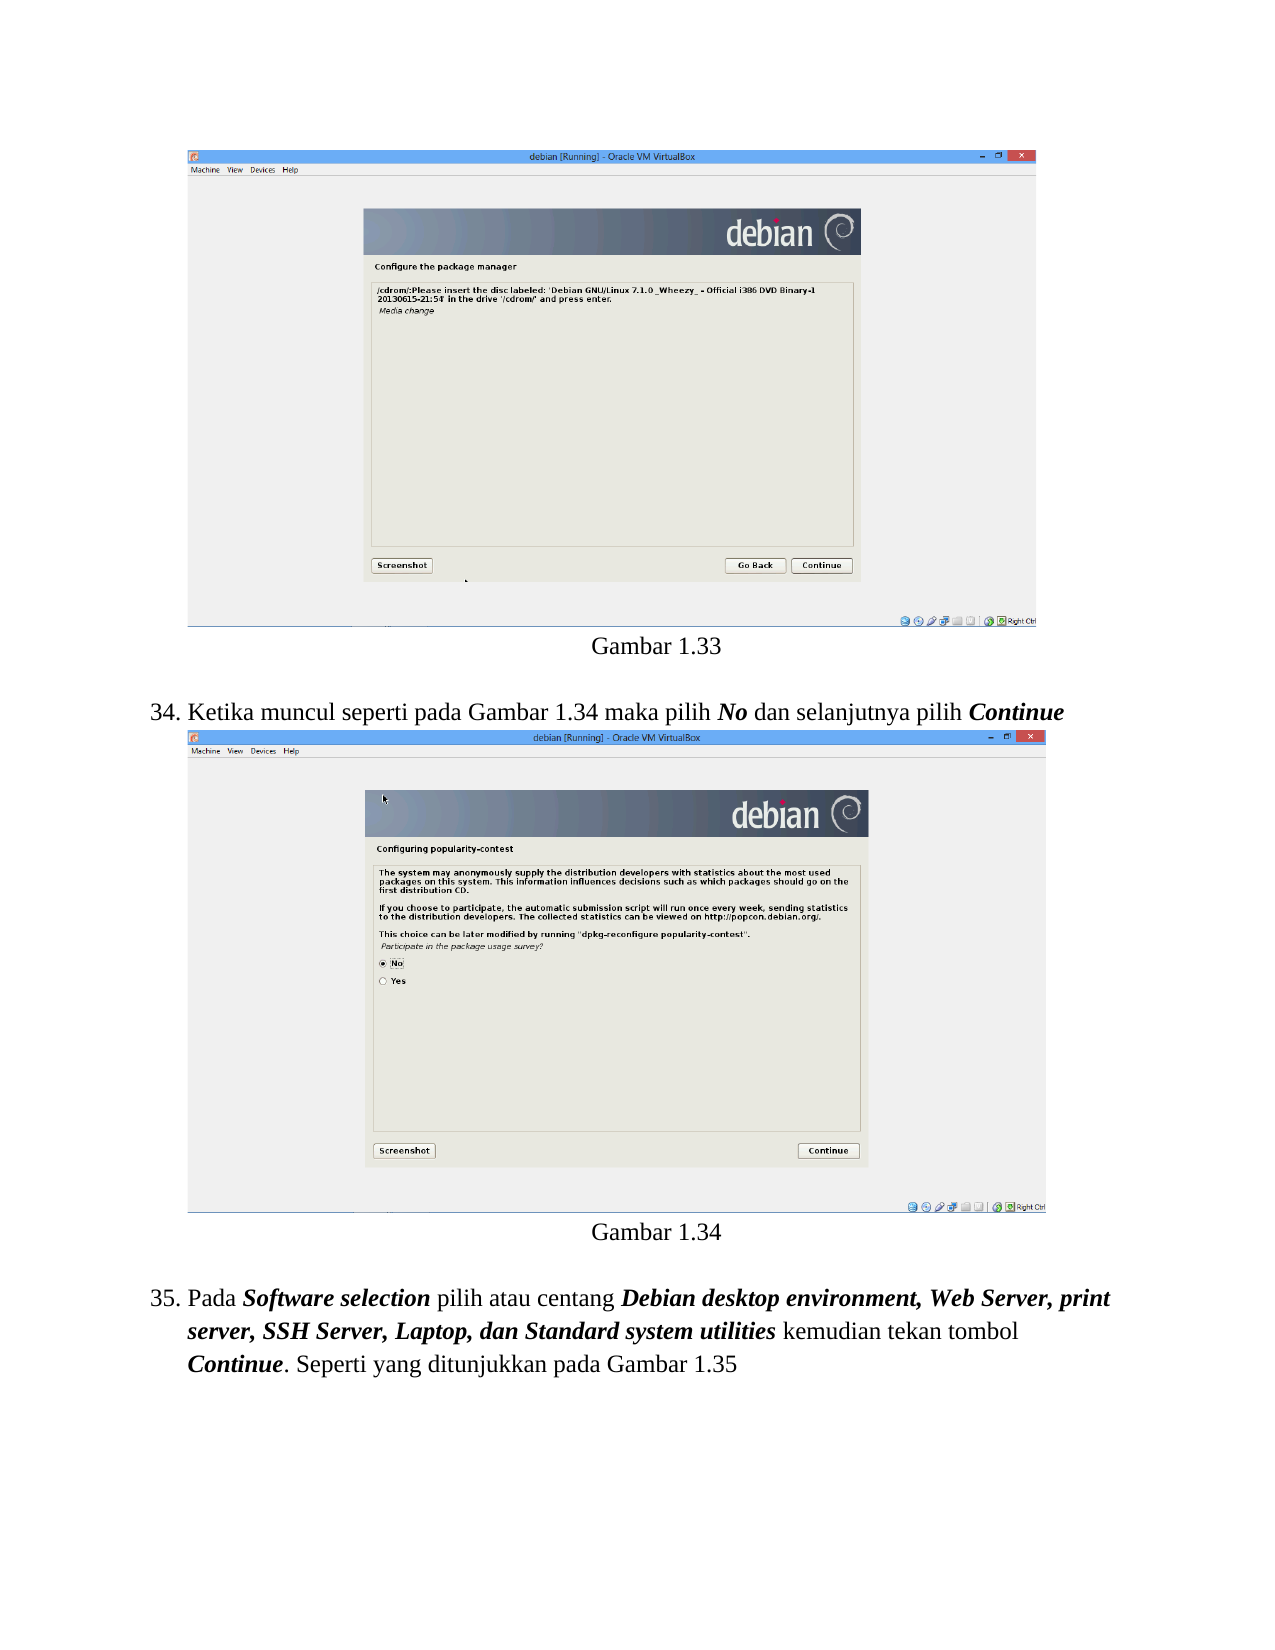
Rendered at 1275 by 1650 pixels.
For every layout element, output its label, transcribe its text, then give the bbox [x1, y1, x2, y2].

picture [187, 730, 1046, 1213]
list Pada Software selection pilih atau centang Debian desktop environment, Web Server, print server, SSH Server, Laptop, dan Standard system utilities kemudian tekan tombol Continue. Seperti yang ditunjukkan pada Gambar 1.35 [150, 1283, 1125, 1378]
picture [187, 150, 1037, 627]
list Gambar 1.33 [187, 631, 1125, 660]
list Ketika muncul seperti pada Gambar 1.34 maka pilih No dan selanjutnya pilih Continue [150, 697, 1125, 726]
list Gambar 1.34 [187, 1217, 1125, 1246]
